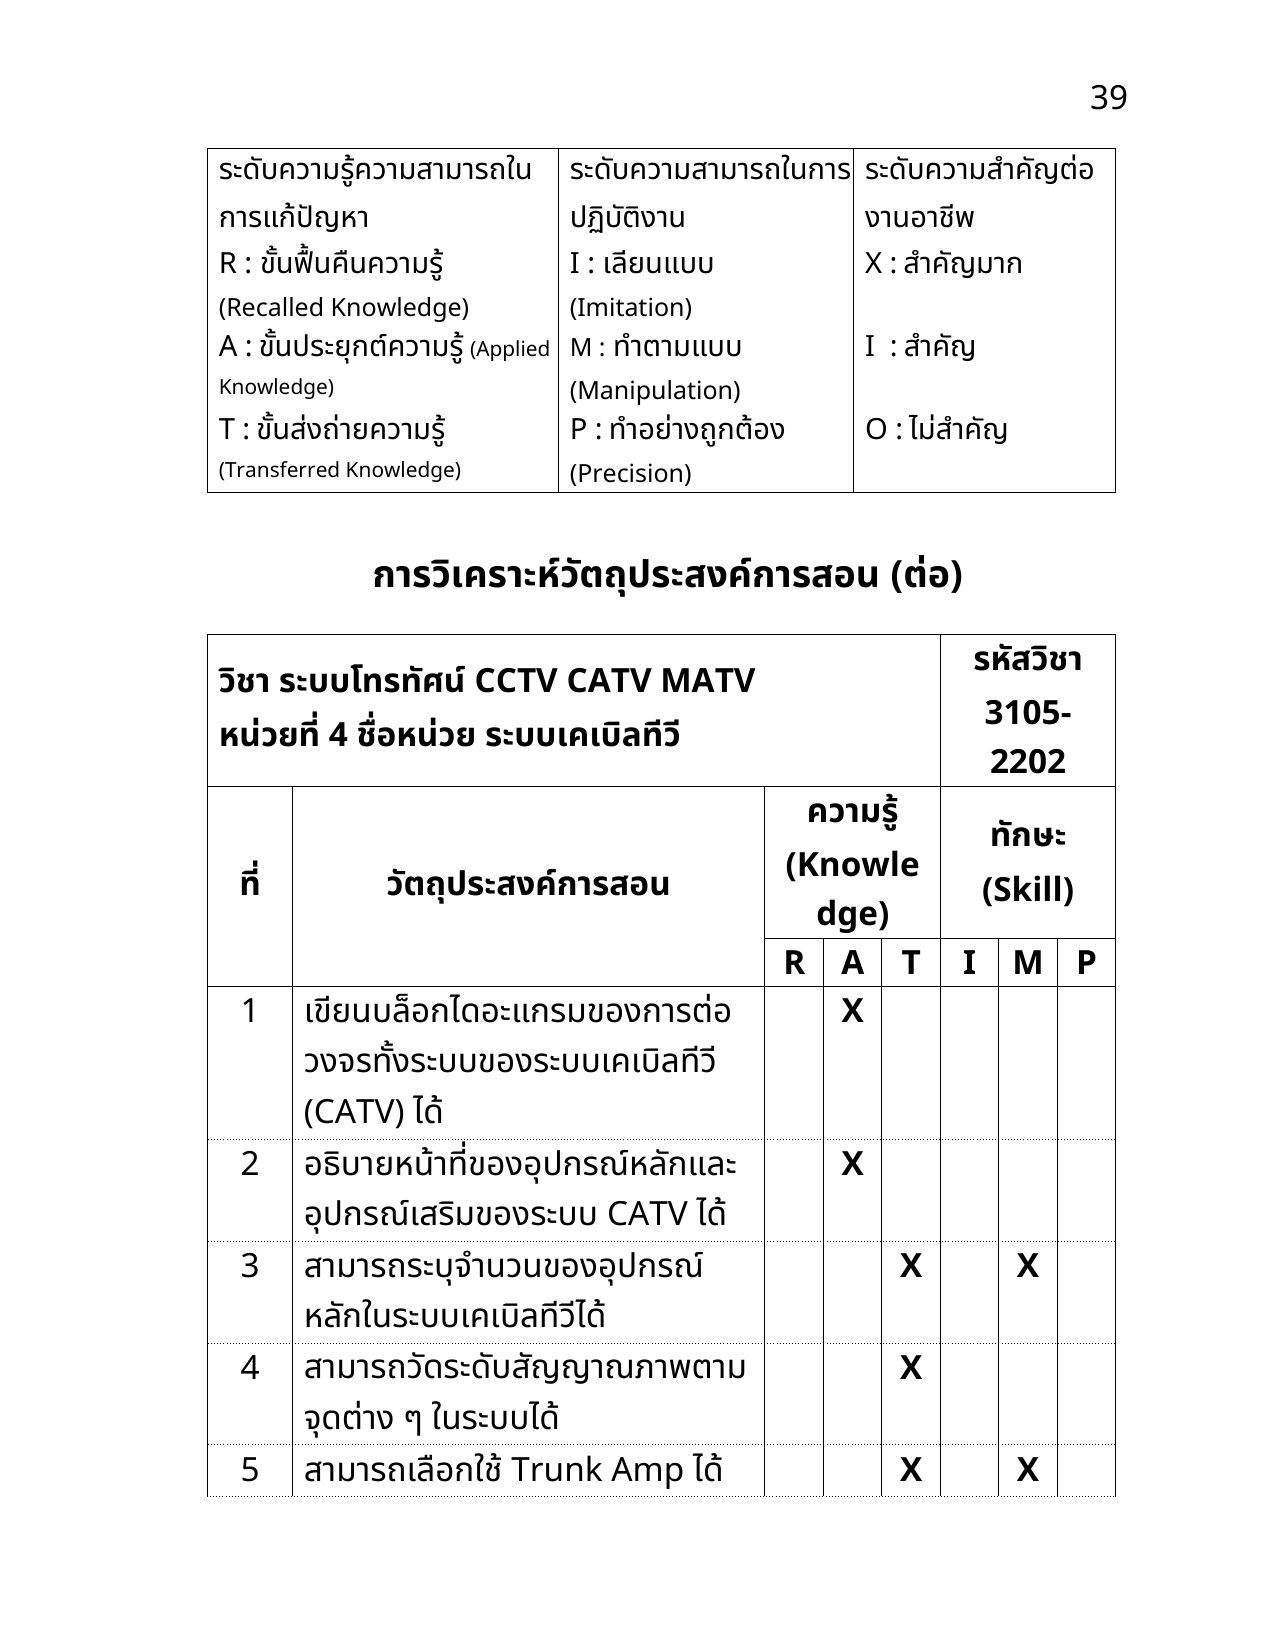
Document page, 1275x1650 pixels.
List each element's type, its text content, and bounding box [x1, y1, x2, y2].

table_cell ระดับความรู้ความสามารถในการแก้ปัญหา [208, 149, 558, 242]
table_cell วัตถุประสงค์การสอน [293, 787, 764, 986]
table_cell T : ขั้นส่งถ่ายความรู้ (Transferred Knowledge) [208, 409, 558, 492]
table_cell X [824, 1139, 881, 1241]
table_cell X [882, 1343, 940, 1444]
table_cell [941, 1444, 998, 1496]
table_cell [882, 987, 940, 1138]
table_cell X [882, 1444, 940, 1496]
table_cell A : ขั้นประยุกต์ความรู้ (Applied Knowledge) [208, 326, 558, 408]
table_cell X [999, 1444, 1057, 1496]
table_cell 1 [208, 987, 292, 1138]
table_cell ความรู้ (Knowledge) [765, 787, 940, 937]
table_cell 5 [208, 1444, 292, 1496]
table_cell [765, 1444, 823, 1496]
table_cell ทักษะ (Skill) [941, 787, 1115, 937]
table_cell สามารถระบุจำนวนของอุปกรณ์หลักในระบบเคเบิลทีวีได้ [293, 1241, 764, 1342]
table_cell [882, 1139, 940, 1241]
table_cell [765, 987, 823, 1138]
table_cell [293, 1444, 764, 1496]
table_cell 3 [208, 1241, 292, 1342]
table_cell [941, 987, 998, 1138]
table_cell P [1058, 939, 1115, 986]
table_header รหัสวิชา 3105-2202 [941, 635, 1115, 786]
table_cell อธิบายหน้าที่ของอุปกรณ์หลักและอุปกรณ์เสริมของระบบ CATV ได้ [293, 1139, 764, 1241]
table_cell X [824, 987, 881, 1138]
table_cell สามารถวัดระดับสัญญาณภาพตามจุดต่าง ๆ ในระบบได้ [293, 1343, 764, 1444]
table_cell [1058, 1444, 1115, 1496]
table_cell [941, 1139, 998, 1241]
table_cell A [824, 939, 881, 986]
table_cell ที่ [208, 787, 292, 986]
table_cell [999, 1343, 1057, 1444]
table_cell O : ไม่สำคัญ [854, 409, 1115, 492]
table_cell [941, 1343, 998, 1444]
table_cell M : ทำตามแบบ (Manipulation) [559, 326, 853, 408]
table_cell ระดับความสำคัญต่องานอาชีพ [854, 149, 1115, 242]
table_cell 4 [208, 1343, 292, 1444]
table_cell T [882, 939, 940, 986]
table_cell [765, 1343, 823, 1444]
table_cell [824, 1241, 881, 1342]
table_cell I [941, 939, 998, 986]
table_cell R : ขั้นฟื้นคืนความรู้ (Recalled Knowledge) [208, 243, 558, 326]
table_cell I : สำคัญ [854, 326, 1115, 408]
table_cell M [999, 939, 1057, 986]
table_header วิชา ระบบโทรทัศน์ CCTV CATV MATV หน่วยที่ 4 ชื่อหน่วย ระบบเคเบิลทีวี [208, 635, 940, 786]
table_cell [1058, 1241, 1115, 1342]
table_cell X [882, 1241, 940, 1342]
table_cell X [999, 1241, 1057, 1342]
table_cell [999, 1139, 1057, 1241]
table_cell ระดับความสามารถในการปฏิบัติงาน [559, 149, 853, 242]
table_cell เขียนบล็อกไดอะแกรมของการต่อวงจรทั้งระบบของระบบเคเบิลทีวี (CATV) ได้ [293, 987, 764, 1138]
table_cell I : เลียนแบบ (Imitation) [559, 243, 853, 326]
table_cell [824, 1444, 881, 1496]
table_cell [941, 1241, 998, 1342]
table_cell [765, 1139, 823, 1241]
table_cell 2 [208, 1139, 292, 1241]
table_cell P : ทำอย่างถูกต้อง (Precision) [559, 409, 853, 492]
table_cell R [765, 939, 823, 986]
table_cell [1058, 987, 1115, 1138]
table_cell [1058, 1343, 1115, 1444]
table_cell [765, 1241, 823, 1342]
text การวิเคราะห์วัตถุประสงค์การสอน (ต่อ) [207, 548, 1128, 605]
table_cell X : สำคัญมาก [854, 243, 1115, 326]
table_cell [824, 1343, 881, 1444]
table_cell [999, 987, 1057, 1138]
table_cell [1058, 1139, 1115, 1241]
